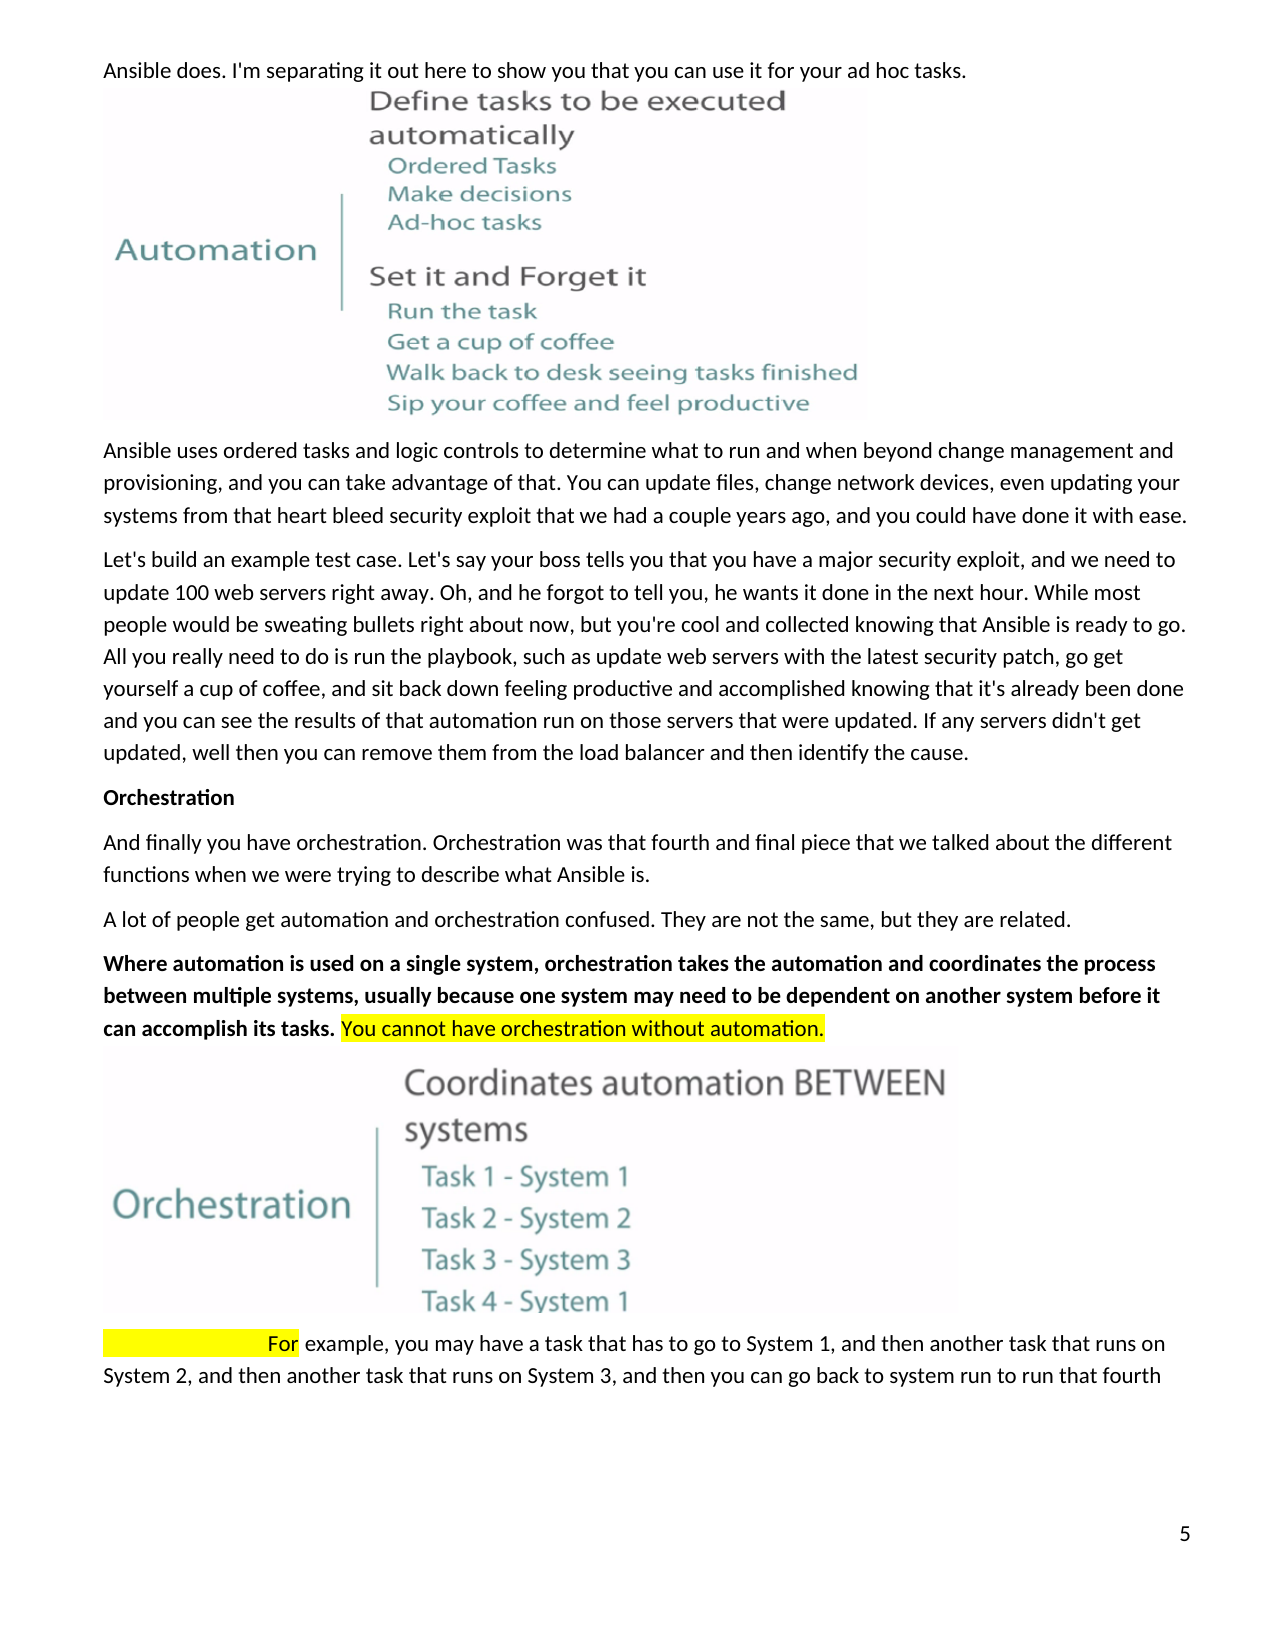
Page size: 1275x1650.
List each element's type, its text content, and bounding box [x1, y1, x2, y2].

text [103, 1329, 1191, 1389]
text Let's build an example test case. Let's say your boss tells you that you have a major security exploit, and we need to update 100 web servers right away. Oh, and he forgot to tell you, he wants it done in the next hour. While most people would be sweating bullets right about now, but you're cool and collected knowing that Ansible is ready to go. All you really need to do is run the playbook, such as update web servers with the latest security patch, go get yourself a cup of coffee, and sit back down feeling productive and accomplished knowing that it's already been done and you can see the results of that automation run on those servers that were updated. If any servers didn't get updated, well then you can remove them from the load balancer and then identify the cause. [103, 545, 1191, 767]
text Ansible uses ordered tasks and logic controls to determine what to run and when beyond change management and provisioning, and you can take advantage of that. You can update files, change network devices, even updating your systems from that heart bleed security exploit that we had a couple years ago, and you could have done it with ease. [103, 436, 1191, 529]
text And finally you have orchestration. Orchestration was that fourth and final piece that we talked about the different functions when we were trying to describe what Ansible is. [103, 828, 1191, 888]
picture [103, 88, 868, 420]
picture [103, 1046, 959, 1313]
text Orchestration [103, 783, 1191, 811]
text A lot of people get automation and orchestration confused. They are not the same, but they are related. [103, 905, 1191, 933]
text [103, 56, 1191, 420]
